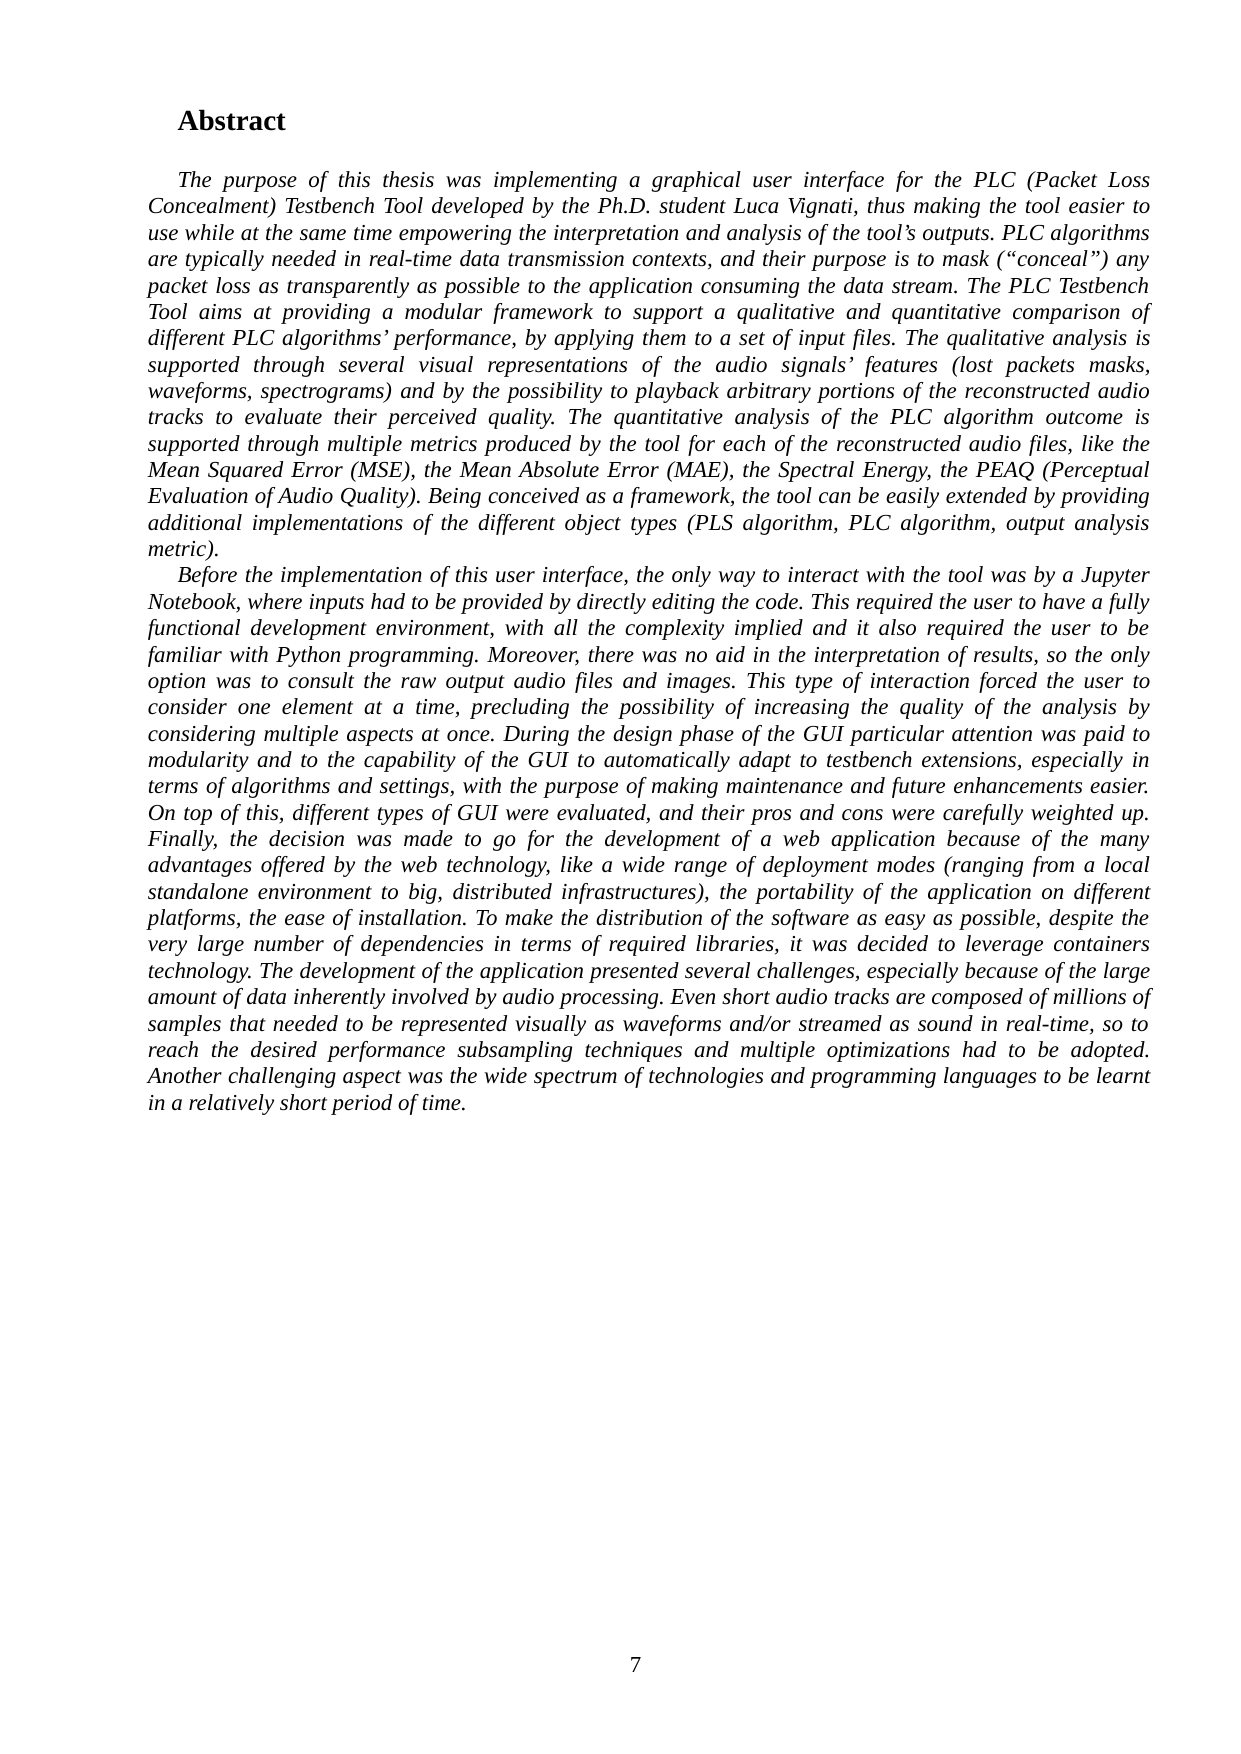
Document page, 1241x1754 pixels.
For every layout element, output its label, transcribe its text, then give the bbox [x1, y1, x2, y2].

text Before the implementation of this user interface, the only way to interact with the tool was by a Jupyter Notebook, where inputs had to be provided by directly editing the code. This required the user to have a fully functional development environment, with all the complexity implied and it also required the user to be familiar with Python programming. Moreover, there was no aid in the interpretation of results, so the only option was to consult the raw output audio files and images. This type of interaction forced the user to consider one element at a time, precluding the possibility of increasing the quality of the analysis by considering multiple aspects at once. During the design phase of the GUI particular attention was paid to modularity and to the capability of the GUI to automatically adapt to testbench extensions, especially in terms of algorithms and settings, with the purpose of making maintenance and future enhancements easier. On top of this, different types of GUI were evaluated, and their pros and cons were carefully weighted up. Finally, the decision was made to go for the development of a web application because of the many advantages offered by the web technology, like a wide range of deployment modes (ranging from a local standalone environment to big, distributed infrastructures), the portability of the application on different platforms, the ease of installation. To make the distribution of the software as easy as possible, despite the very large number of dependencies in terms of required libraries, it was decided to leverage containers technology. The development of the application presented several challenges, especially because of the large amount of data inherently involved by audio processing. Even short audio tracks are composed of millions of samples that needed to be represented visually as waveforms and/or streamed as sound in real-time, so to reach the desired performance subsampling techniques and multiple optimizations had to be adopted. Another challenging aspect was the wide spectrum of technologies and programming languages to be learnt in a relatively short period of time. [148, 562, 1152, 1115]
text The purpose of this thesis was implementing a graphical user interface for the PLC (Packet Loss Concealment) Testbench Tool developed by the Ph.D. student Luca Vignati, thus making the tool easier to use while at the same time empowering the interpretation and analysis of the tool’s outputs. PLC algorithms are typically needed in real-time data transmission contexts, and their purpose is to mask (“conceal”) any packet loss as transparently as possible to the application consuming the data stream. The PLC Testbench Tool aims at providing a modular framework to support a qualitative and quantitative comparison of different PLC algorithms’ performance, by applying them to a set of input files. The qualitative analysis is supported through several visual representations of the audio signals’ features (lost packets masks, waveforms, spectrograms) and by the possibility to playback arbitrary portions of the reconstructed audio tracks to evaluate their perceived quality. The quantitative analysis of the PLC algorithm outcome is supported through multiple metrics produced by the tool for each of the reconstructed audio files, like the Mean Squared Error (MSE), the Mean Absolute Error (MAE), the Spectral Energy, the PEAQ (Perceptual Evaluation of Audio Quality). Being conceived as a framework, the tool can be easily extended by providing additional implementations of the different object types (PLS algorithm, PLC algorithm, output analysis metric). [148, 166, 1152, 562]
text Abstract [148, 103, 1152, 137]
